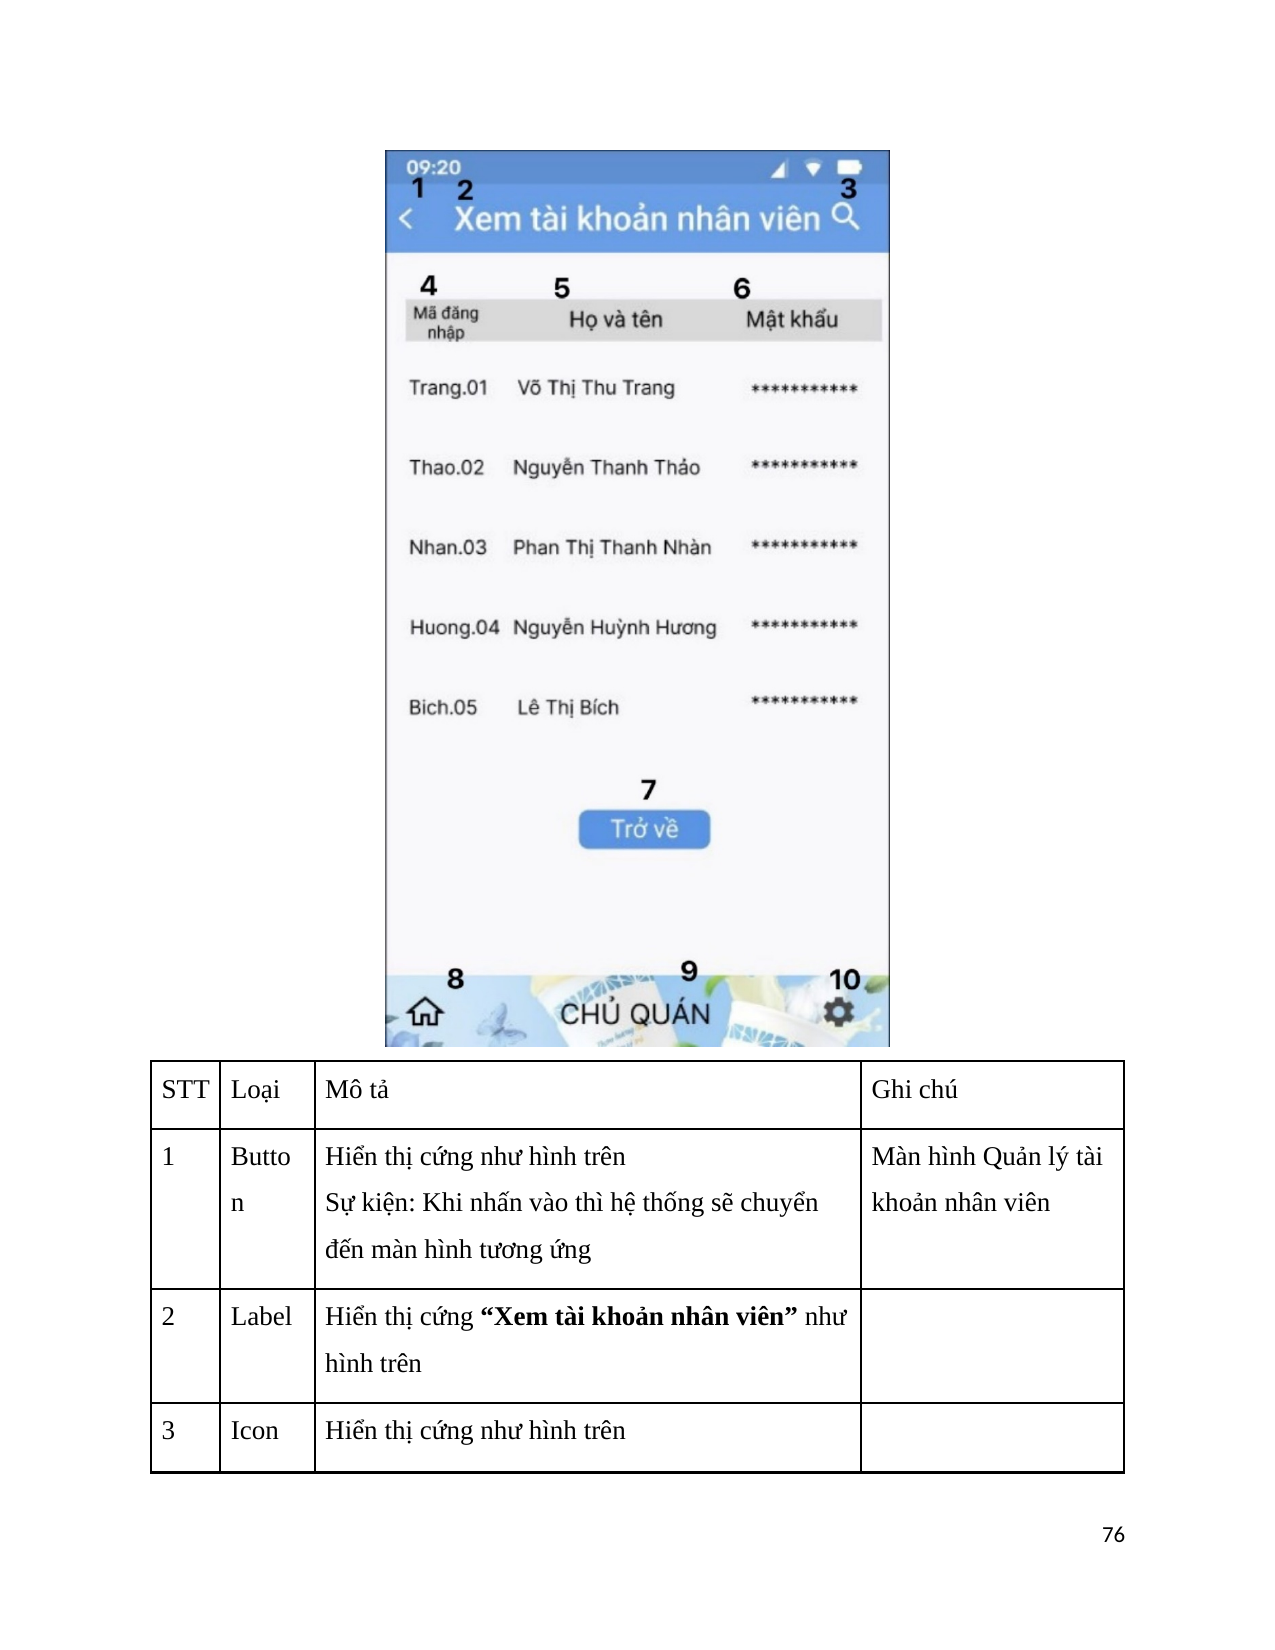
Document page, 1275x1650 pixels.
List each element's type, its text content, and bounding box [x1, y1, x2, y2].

table_cell Label [221, 1290, 314, 1402]
table_header STT [152, 1062, 219, 1127]
table_cell 3 [152, 1404, 219, 1471]
table_cell Hiển thị cứng như hình trên [316, 1404, 860, 1471]
table_cell Button [221, 1130, 314, 1288]
picture [385, 150, 890, 1047]
table_header Loại [221, 1062, 314, 1127]
table_cell 1 [152, 1130, 219, 1288]
table_header Mô tả [316, 1062, 860, 1127]
table_header Ghi chú [862, 1062, 1123, 1127]
table_cell Hiển thị cứng như hình trên Sự kiện: Khi nhấn vào thì hệ thống sẽ chuyển đến màn hình tương ứng [316, 1130, 860, 1288]
table_cell [862, 1290, 1123, 1402]
table_cell 2 [152, 1290, 219, 1402]
table_cell [862, 1404, 1123, 1471]
table_cell Màn hình Quản lý tài khoản nhân viên [862, 1130, 1123, 1288]
table_cell Icon [221, 1404, 314, 1471]
table_cell Hiển thị cứng “Xem tài khoản nhân viên” như hình trên [316, 1290, 860, 1402]
